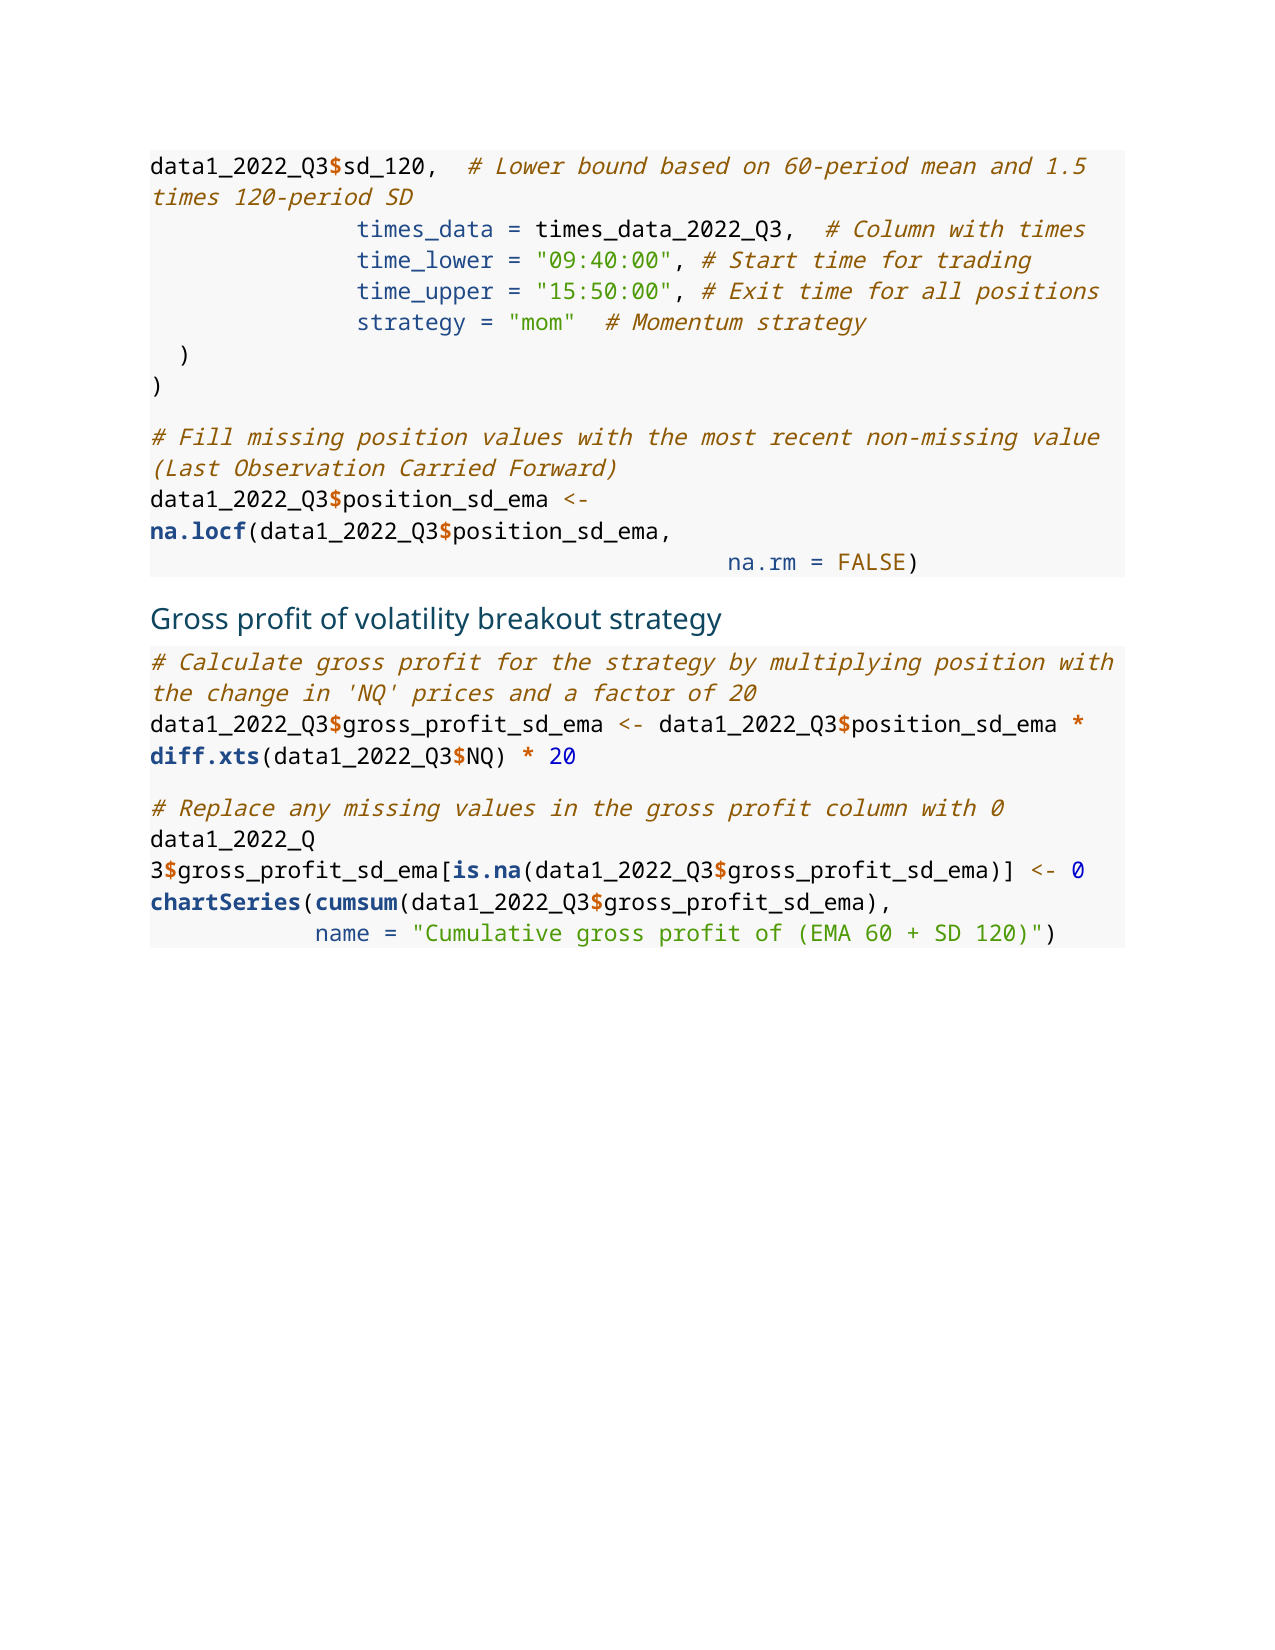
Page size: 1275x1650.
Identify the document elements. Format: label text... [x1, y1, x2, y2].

text # Fill missing position values with the most recent non-missing value (Last Observation Carried Forward) data1_2022_Q3$position_sd_ema <- na.locf(data1_2022_Q3$position_sd_ema, na.rm = FALSE) [150, 421, 1125, 577]
text # Replace any missing values in the gross profit column with 0 data1_2022_Q3$gross_profit_sd_ema[is.na(data1_2022_Q3$gross_profit_sd_ema)] <- 0 chartSeries(cumsum(data1_2022_Q3$gross_profit_sd_ema), name = "Cumulative gross profit of (EMA 60 + SD 120)") [315, 792, 1125, 948]
subtitle Gross profit of volatility breakout strategy [150, 598, 1125, 638]
text # Calculate gross profit for the strategy by multiplying position with the change in 'NQ' prices and a factor of 20 data1_2022_Q3$gross_profit_sd_ema <- data1_2022_Q3$position_sd_ema * diff.xts(data1_2022_Q3$NQ) * 20 [150, 646, 1125, 771]
